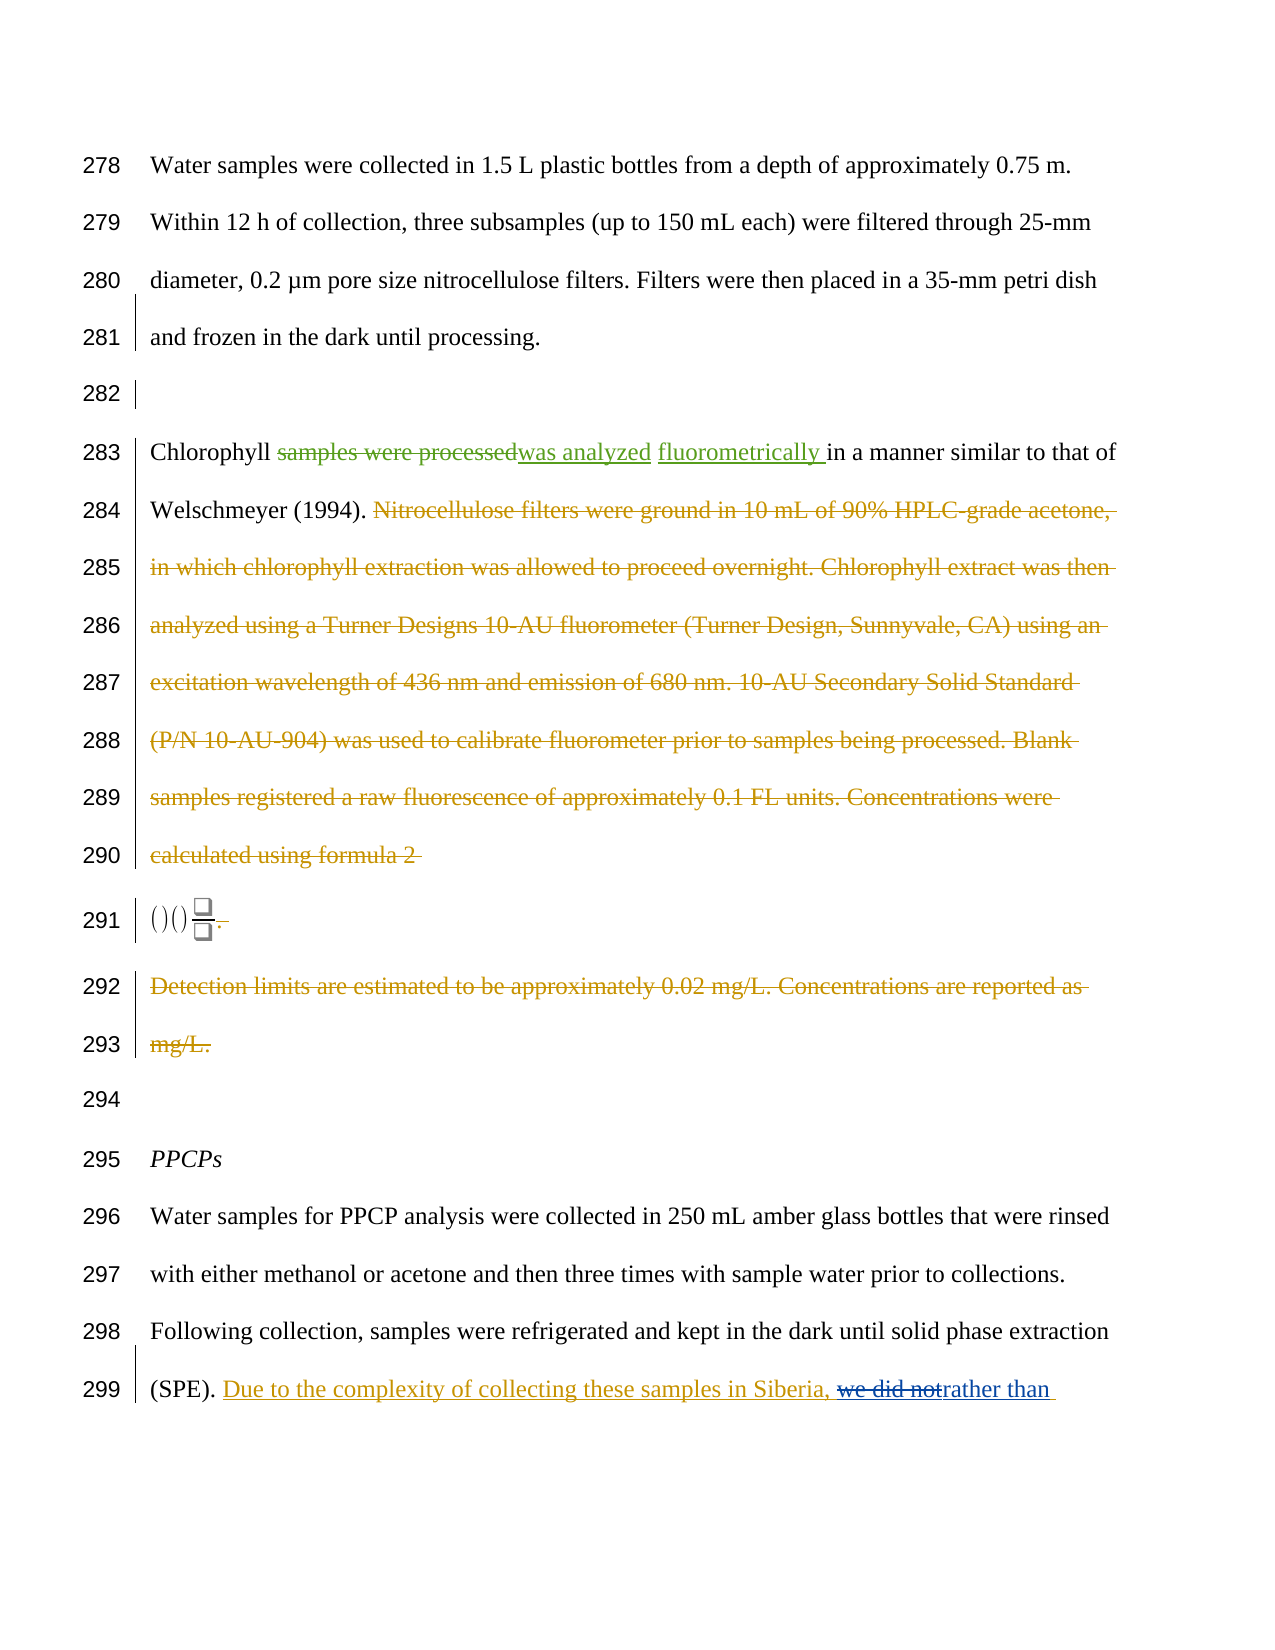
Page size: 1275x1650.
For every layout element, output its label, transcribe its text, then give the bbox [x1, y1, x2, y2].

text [150, 1201, 1125, 1402]
text PPCPs [150, 1144, 1125, 1172]
text Chlorophyll in a manner similar to that of Welschmeyer (1994). [150, 437, 1125, 869]
text Water samples were collected in 1.5 L plastic bottles from a depth of approximately 0.75 m. Within 12 h of collection, three subsamples (up to 150 mL each) were filtered through 25-mm diameter, 0.2 µm pore size nitrocellulose filters. Filters were then placed in a 35-mm petri dish and frozen in the dark until processing. [150, 150, 1125, 351]
